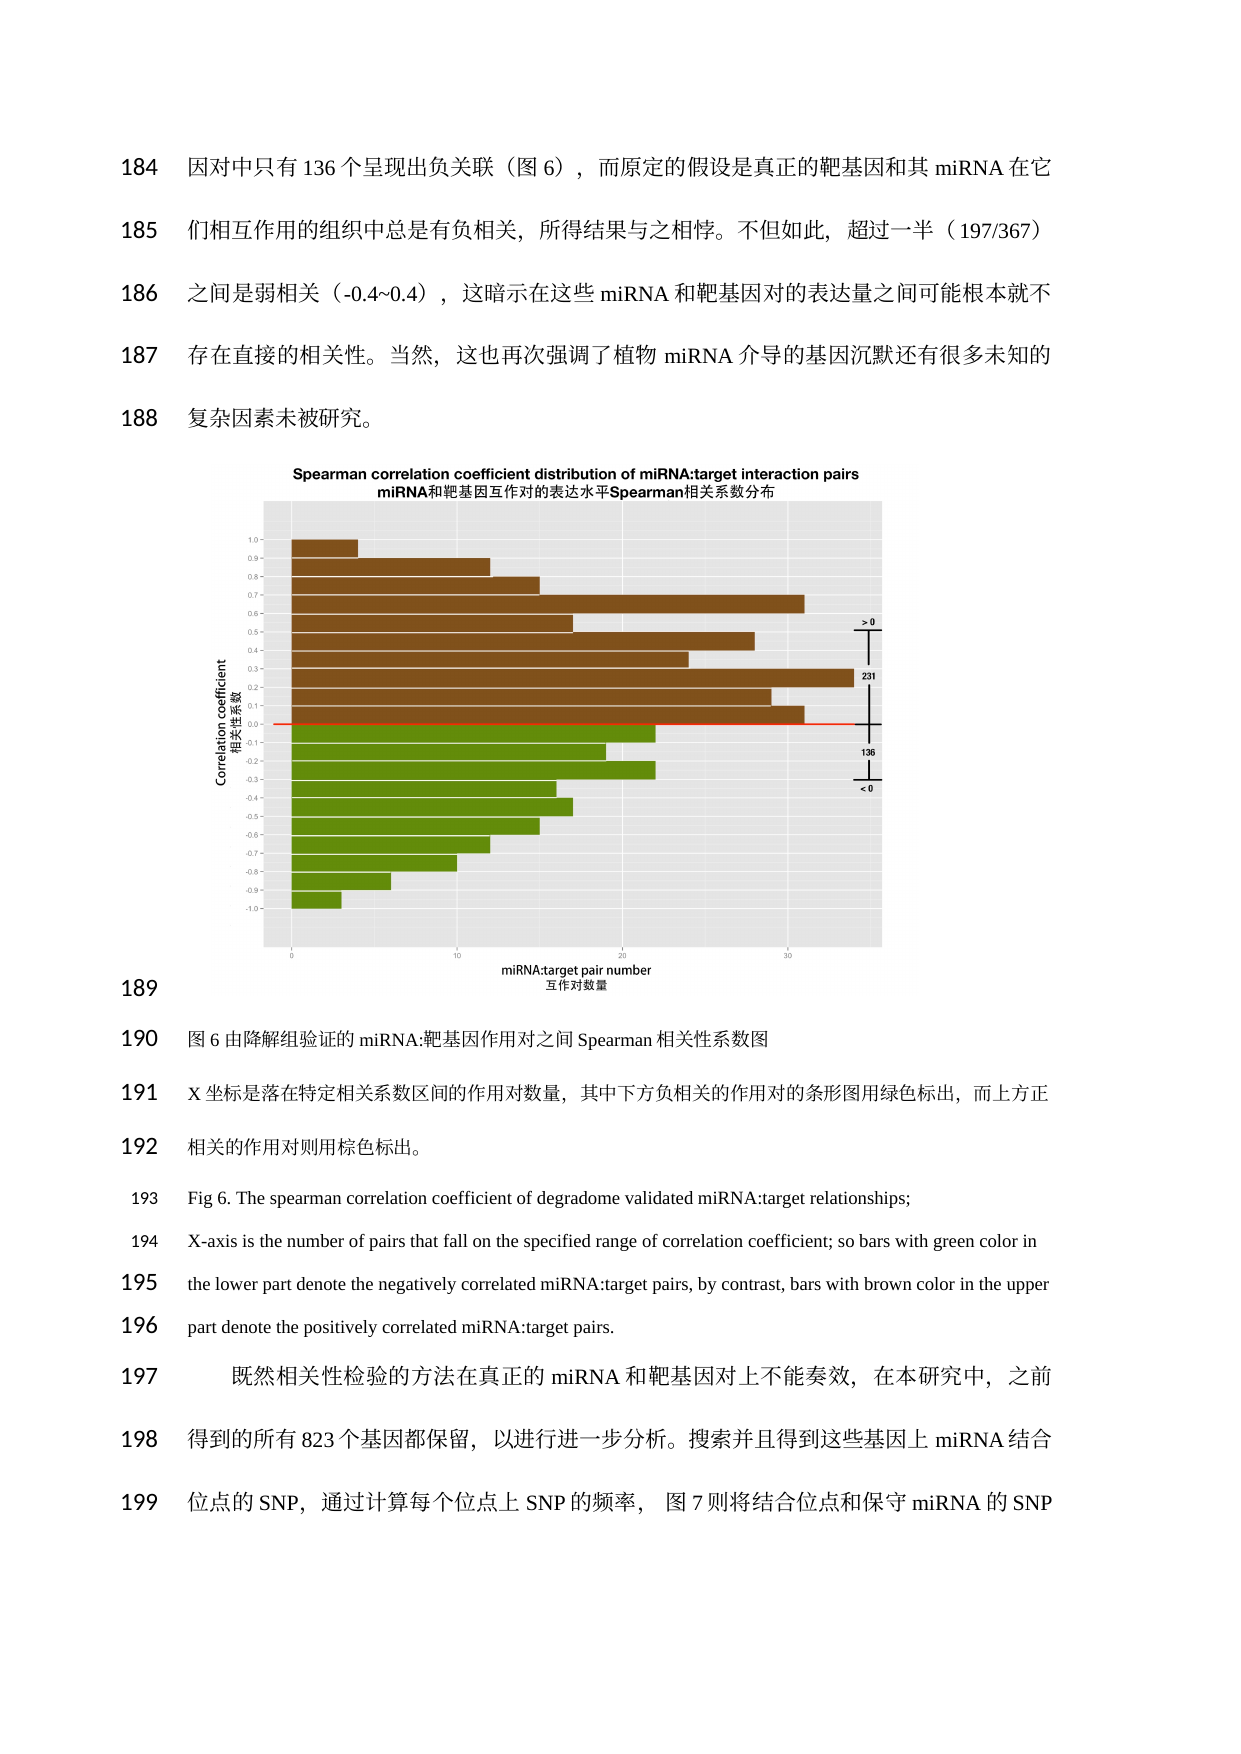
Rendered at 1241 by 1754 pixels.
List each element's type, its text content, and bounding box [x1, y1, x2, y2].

text X坐标是落在特定相关系数区间的作用对数量，其中下方负相关的作用对的条形图用绿色标出，而上方正相关的作用对则用棕色标出。 [187, 1079, 1053, 1160]
text Fig 6. The spearman correlation coefficient of degradome validated miRNA:target relationships; [187, 1187, 1053, 1208]
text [187, 1359, 1053, 1516]
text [187, 150, 1053, 433]
text 图6 由降解组验证的miRNA:靶基因作用对之间Spearman相关性系数图 [187, 1025, 1053, 1052]
picture [211, 464, 919, 996]
text X-axis is the number of pairs that fall on the specified range of correlation coefficient; so bars with green color in the lower part denote the negatively correlated miRNA:target pairs, by contrast, bars with brown color in the upper part denote the positively correlated miRNA:target pairs. [187, 1230, 1053, 1338]
